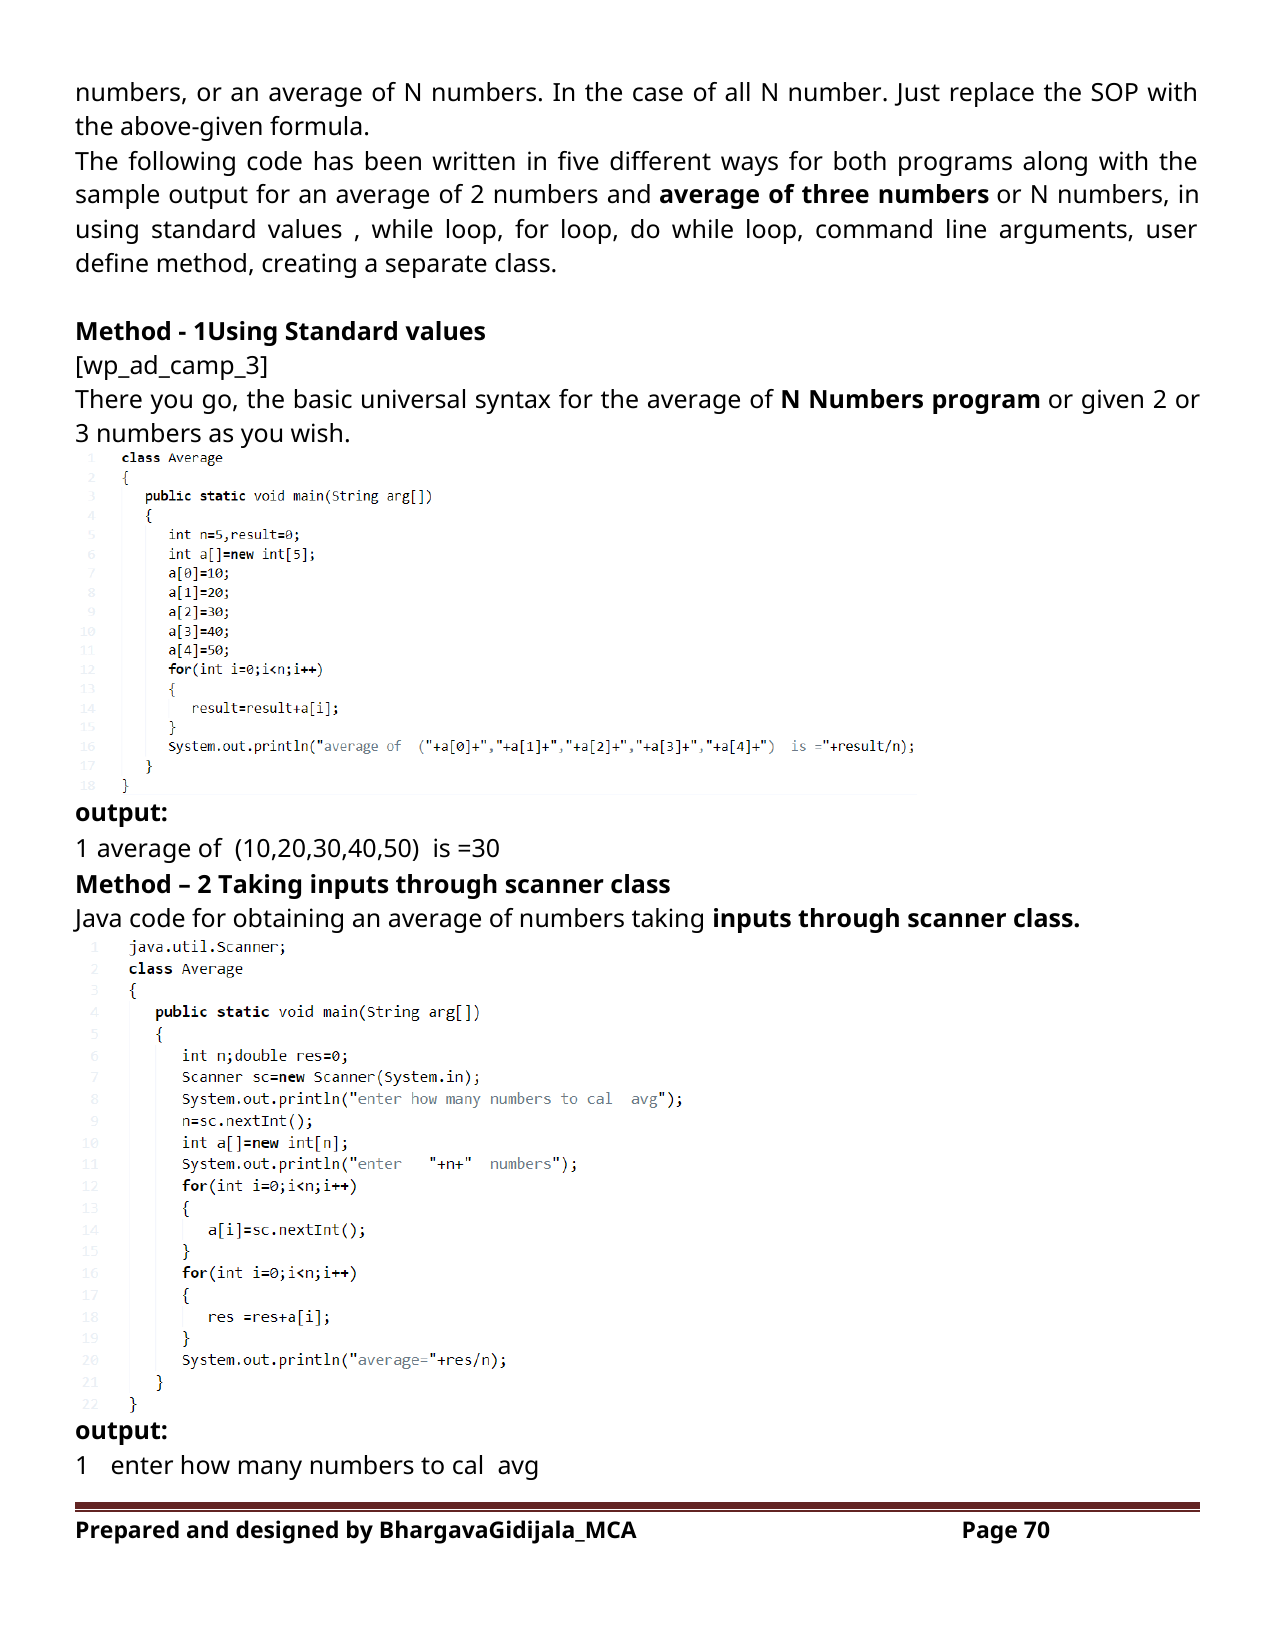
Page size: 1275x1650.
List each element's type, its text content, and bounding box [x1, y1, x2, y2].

text The following code has been written in five different ways for both programs along with the sample output for an average of 2 numbers and average of three numbers or N numbers, in using standard values , while loop, for loop, do while loop, command line arguments, user define method, creating a separate class. [75, 143, 1200, 279]
text There you go, the basic universal syntax for the average of N Numbers program or given 2 or 3 numbers as you wish. [75, 382, 1200, 450]
picture [75, 934, 684, 1413]
text Java code for obtaining an average of numbers taking inputs through scanner class. [75, 900, 1200, 934]
table_header average of (10,20,30,40,50) is =30 [95, 829, 669, 866]
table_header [74, 1446, 109, 1484]
text output: [75, 1412, 1200, 1446]
text output: [75, 795, 1200, 829]
text [wp_ad_camp_3] [75, 347, 1200, 382]
text Method – 2 Taking inputs through scanner class [75, 866, 1200, 900]
picture [75, 449, 917, 795]
table_header 1 [74, 829, 95, 866]
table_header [109, 1446, 676, 1484]
text Method - 1Using Standard values [75, 313, 1200, 347]
